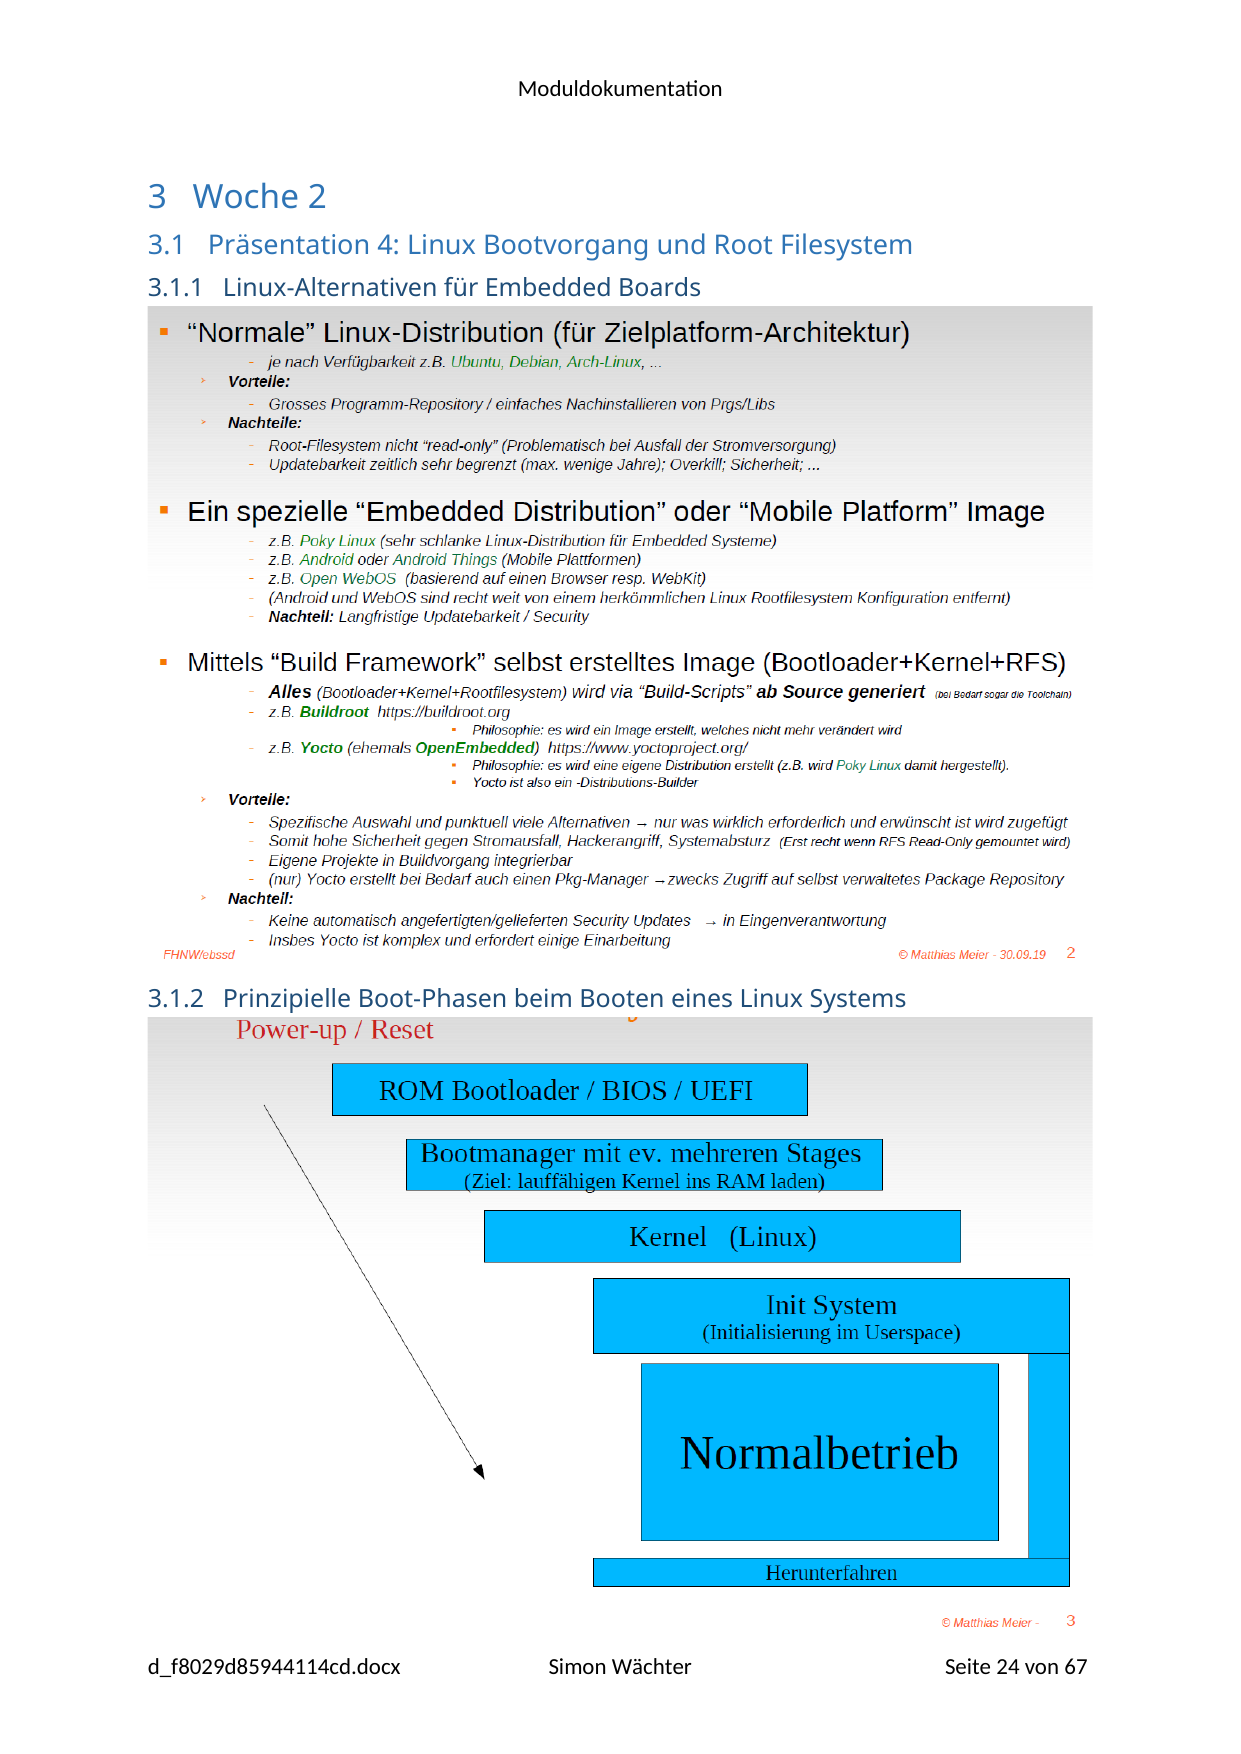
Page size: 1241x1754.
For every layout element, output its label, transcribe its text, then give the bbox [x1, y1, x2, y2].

subtitle Präsentation 4: Linux Bootvorgang und Root Filesystem [148, 226, 1093, 263]
picture [147, 1017, 1093, 1631]
picture [147, 306, 1093, 963]
subtitle Woche 2 [148, 173, 1093, 218]
subtitle Linux-Alternativen für Embedded Boards [148, 270, 1093, 304]
subtitle Prinzipielle Boot-Phasen beim Booten eines Linux Systems [148, 981, 1093, 1015]
